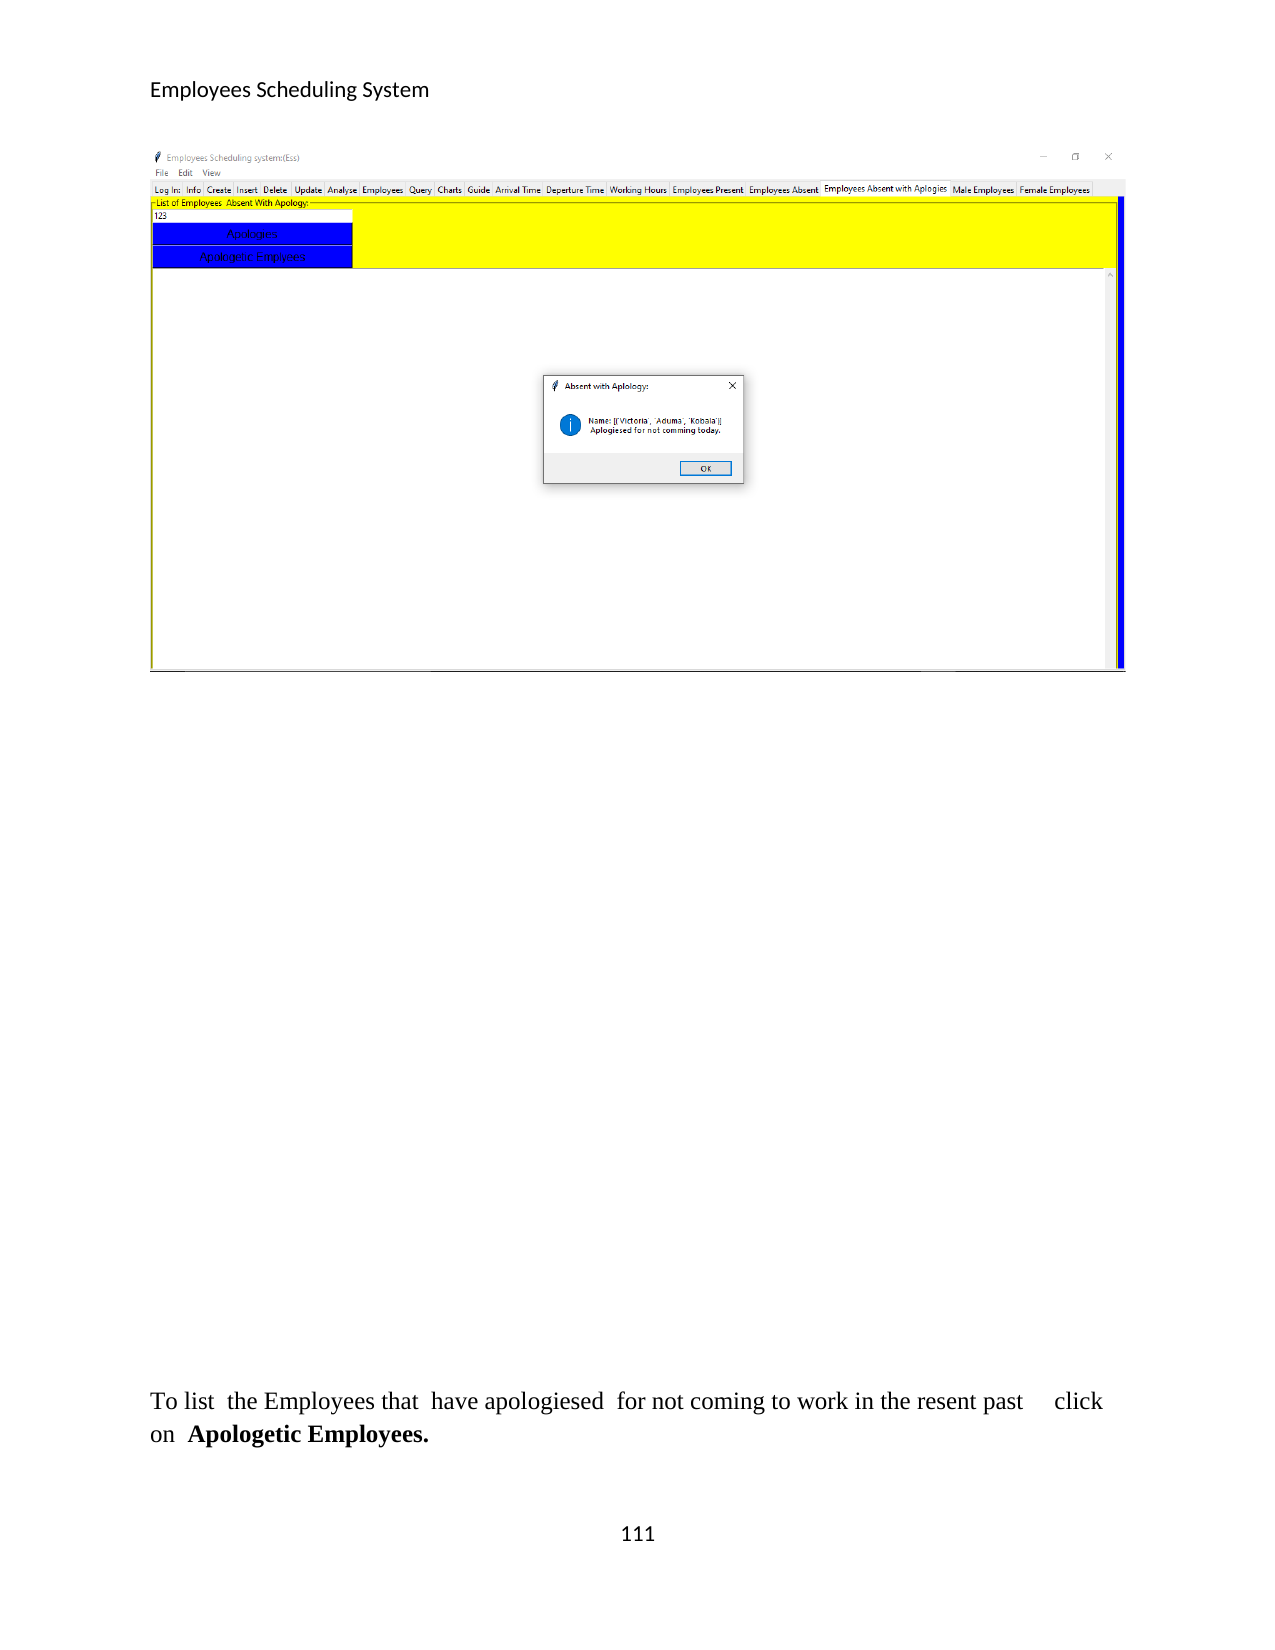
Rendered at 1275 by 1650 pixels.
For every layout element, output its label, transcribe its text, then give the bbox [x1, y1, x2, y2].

picture [150, 150, 1126, 672]
text To list the Employees that have apologiesed for not coming to work in the resent past click on Apologetic Employees. [150, 1386, 1125, 1448]
